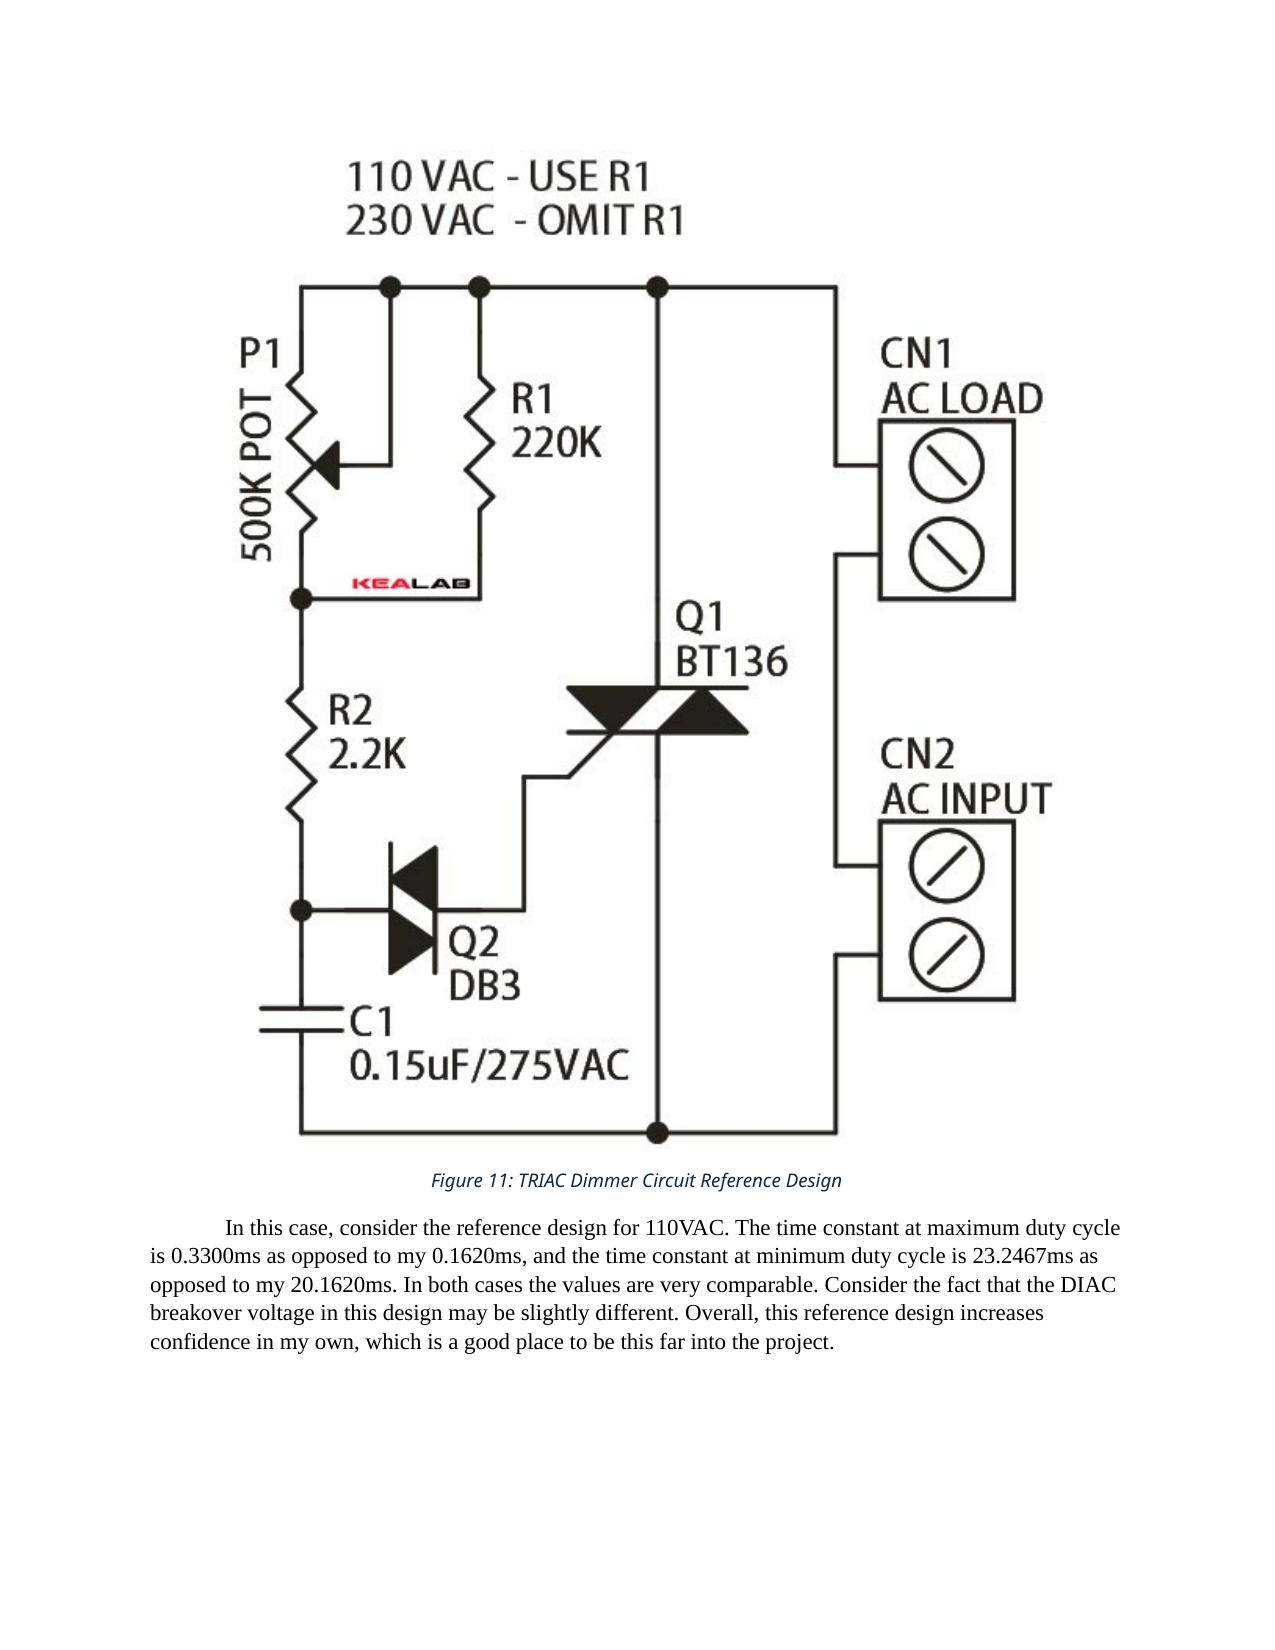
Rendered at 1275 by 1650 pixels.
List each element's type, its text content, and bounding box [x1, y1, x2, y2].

text In this case, consider the reference design for 110VAC. The time constant at maximum duty cycle is 0.3300ms as opposed to my 0.1620ms, and the time constant at minimum duty cycle is 23.2467ms as opposed to my 20.1620ms. In both cases the values are very comparable. Consider the fact that the DIAC breakover voltage in this design may be slightly different. Overall, this reference design increases confidence in my own, which is a good place to be this far into the project. [150, 1214, 1125, 1354]
picture [207, 150, 1068, 1149]
